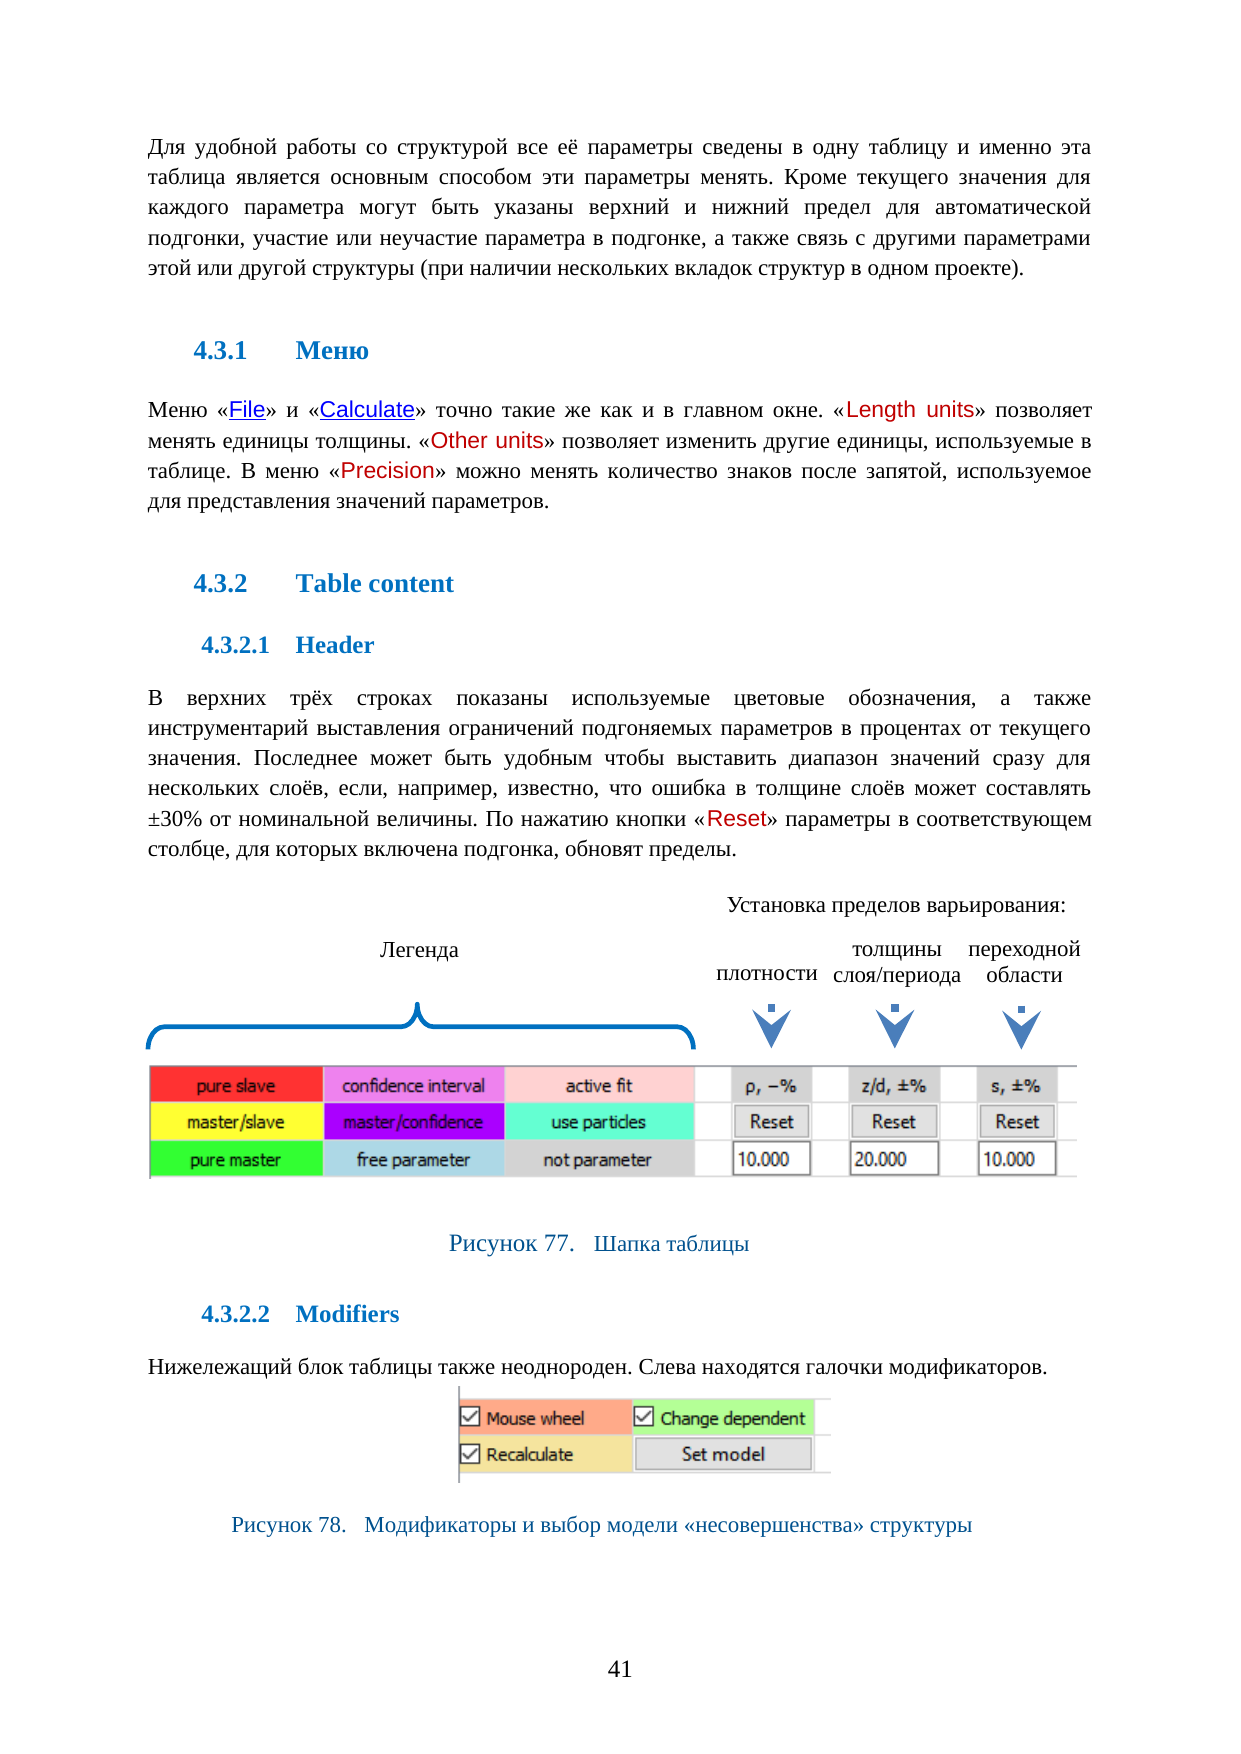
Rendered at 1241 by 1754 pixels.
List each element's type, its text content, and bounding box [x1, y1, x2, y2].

text Для удобной работы со структурой все её параметры сведены в одну таблицу и именно эта таблица является основным способом эти параметры менять. Кроме текущего значения для каждого параметра могут быть указаны верхний и нижний предел для автоматической подгонки, участие или неучастие параметра в подгонке, а также связь с другими параметрами этой или другой структуры (при наличии нескольких вкладок структур в одном проекте). [148, 133, 1093, 280]
subtitle Modifiers [201, 1299, 1093, 1328]
subtitle Table content [193, 567, 1093, 599]
text Меню «File» и «Calculate» точно такие же как и в главном окне. «Length units» позволяет менять единицы толщины. «Other units» позволяет изменить другие единицы, используемые в таблице. В меню «Precision» можно менять количество знаков после запятой, используемое для представления значений параметров. [148, 396, 1093, 514]
subtitle Меню [193, 334, 1093, 365]
text Нижележащий блок таблицы также неоднороден. Слева находятся галочки модификаторов. [148, 1353, 1093, 1379]
text В верхних трёх строках показаны используемые цветовые обозначения, а также инструментарий выставления ограничений подгоняемых параметров в процентах от текущего значения. Последнее может быть удобным чтобы выставить диапазон значений сразу для нескольких слоёв, если, например, известно, что ошибка в толщине слоёв может составлять ±30% от номинальной величины. По нажатию кнопки «Reset» параметры в соответствующем столбце, для которых включена подгонка, обновят пределы. [148, 684, 1093, 861]
picture [457, 1386, 831, 1483]
list Модификаторы и выбор модели «несовершенства» структуры [178, 1421, 1093, 1537]
subtitle Header [201, 630, 1093, 659]
picture [148, 1064, 1077, 1179]
